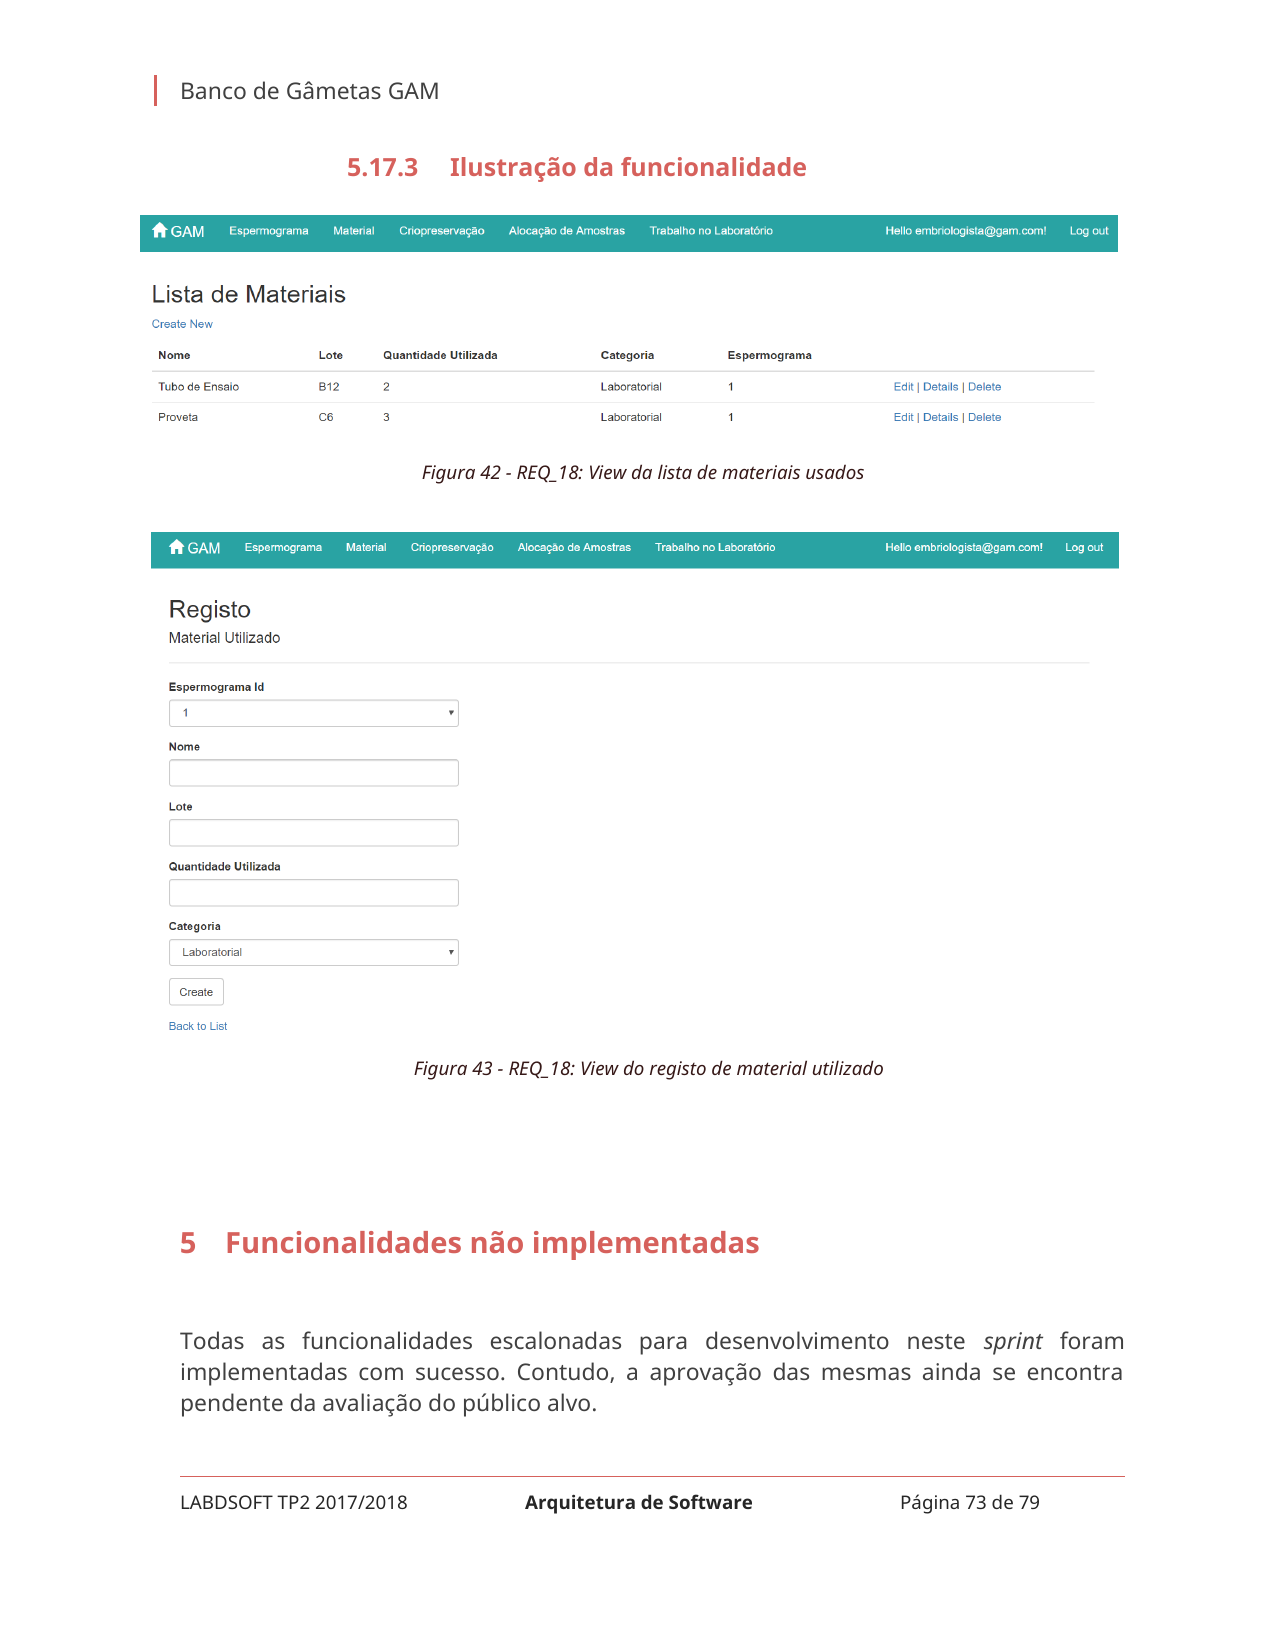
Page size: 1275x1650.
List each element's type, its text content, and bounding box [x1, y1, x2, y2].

text Todas as funcionalidades escalonadas para desenvolvimento neste sprint foram implementadas com sucesso. Contudo, a aprovação das mesmas ainda se encontra pendente da avaliação do público alvo. [180, 1325, 1125, 1418]
picture [151, 532, 1119, 1042]
subtitle Ilustração da funcionalidade [347, 150, 1125, 184]
picture [140, 215, 1118, 450]
